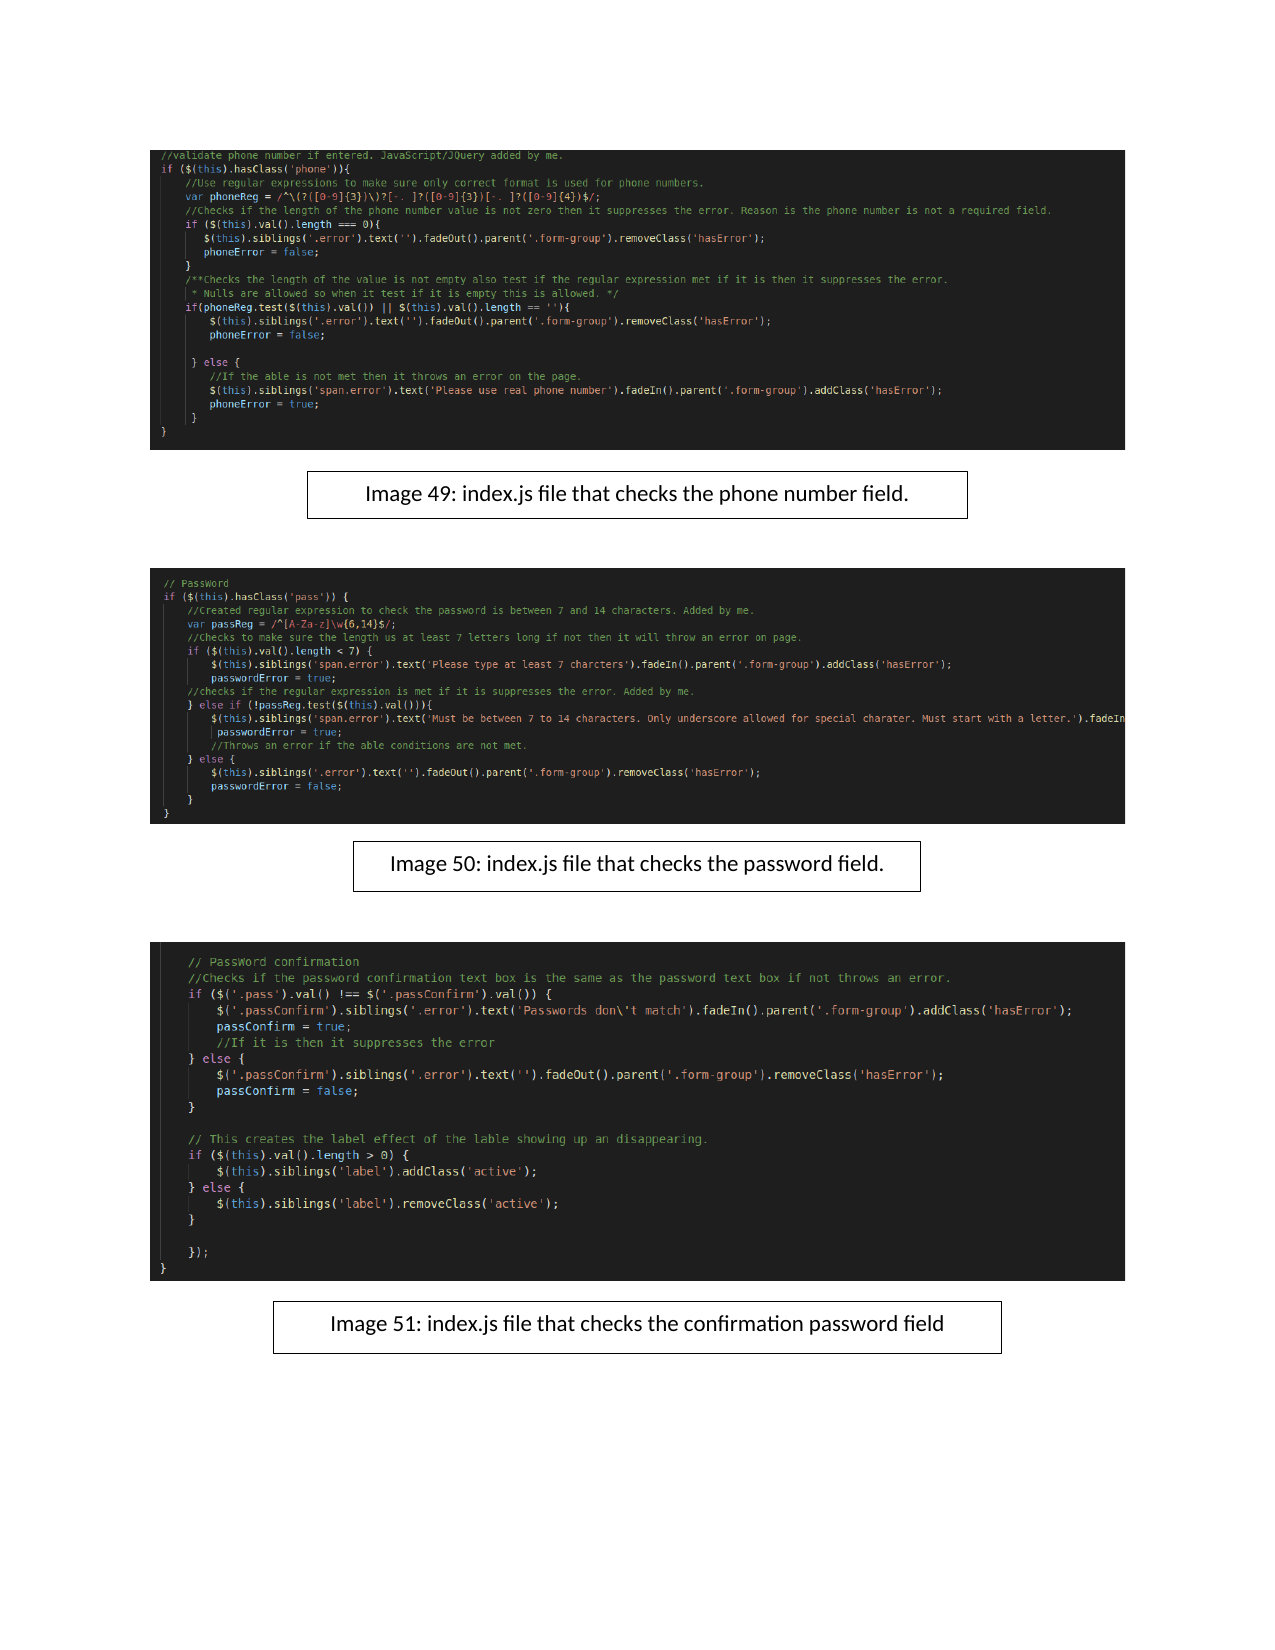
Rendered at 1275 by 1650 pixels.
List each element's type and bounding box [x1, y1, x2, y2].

picture [150, 568, 1125, 824]
picture [150, 942, 1125, 1281]
picture [150, 150, 1125, 450]
